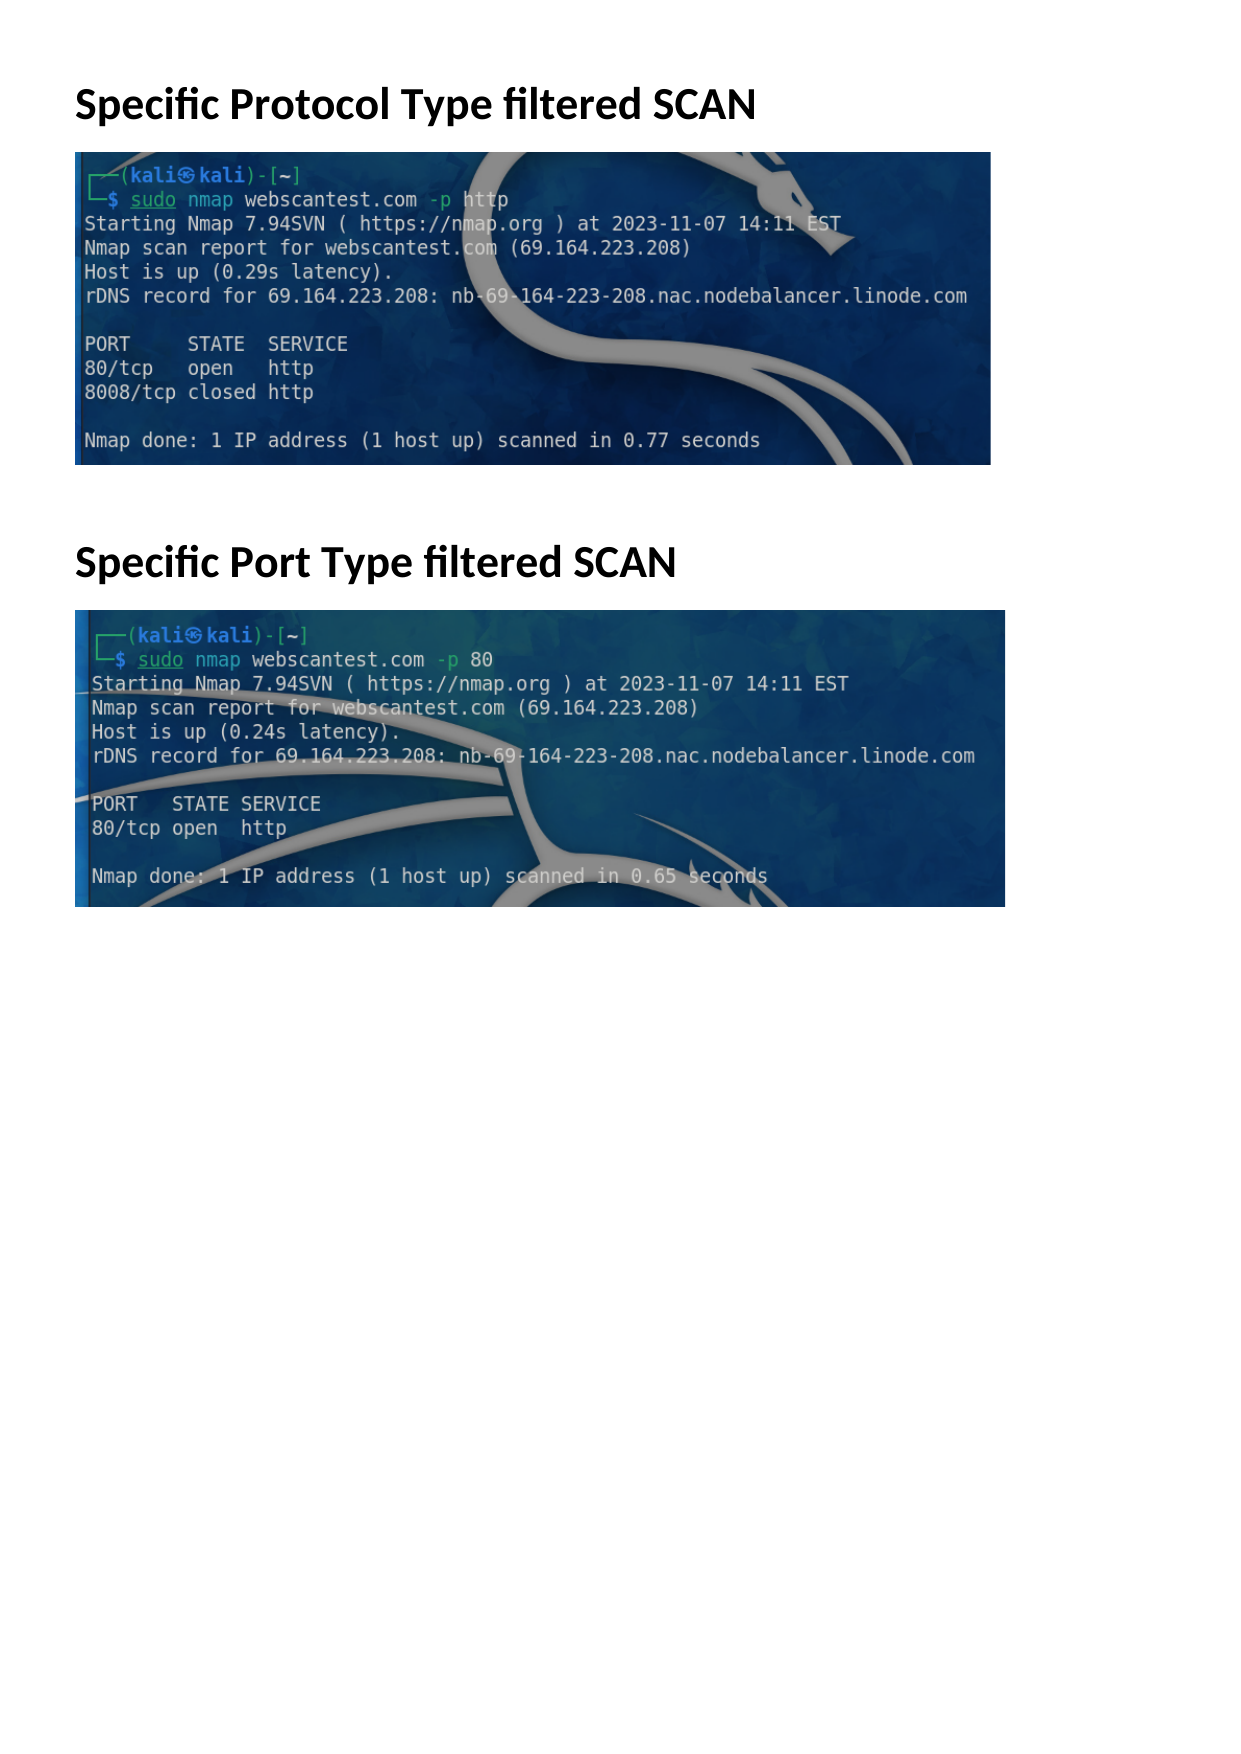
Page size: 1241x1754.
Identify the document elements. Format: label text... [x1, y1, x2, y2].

text Specific Protocol Type filtered SCAN [75, 75, 1165, 131]
text Specific Port Type filtered SCAN [75, 533, 1165, 589]
picture [75, 152, 991, 465]
picture [75, 610, 1006, 907]
